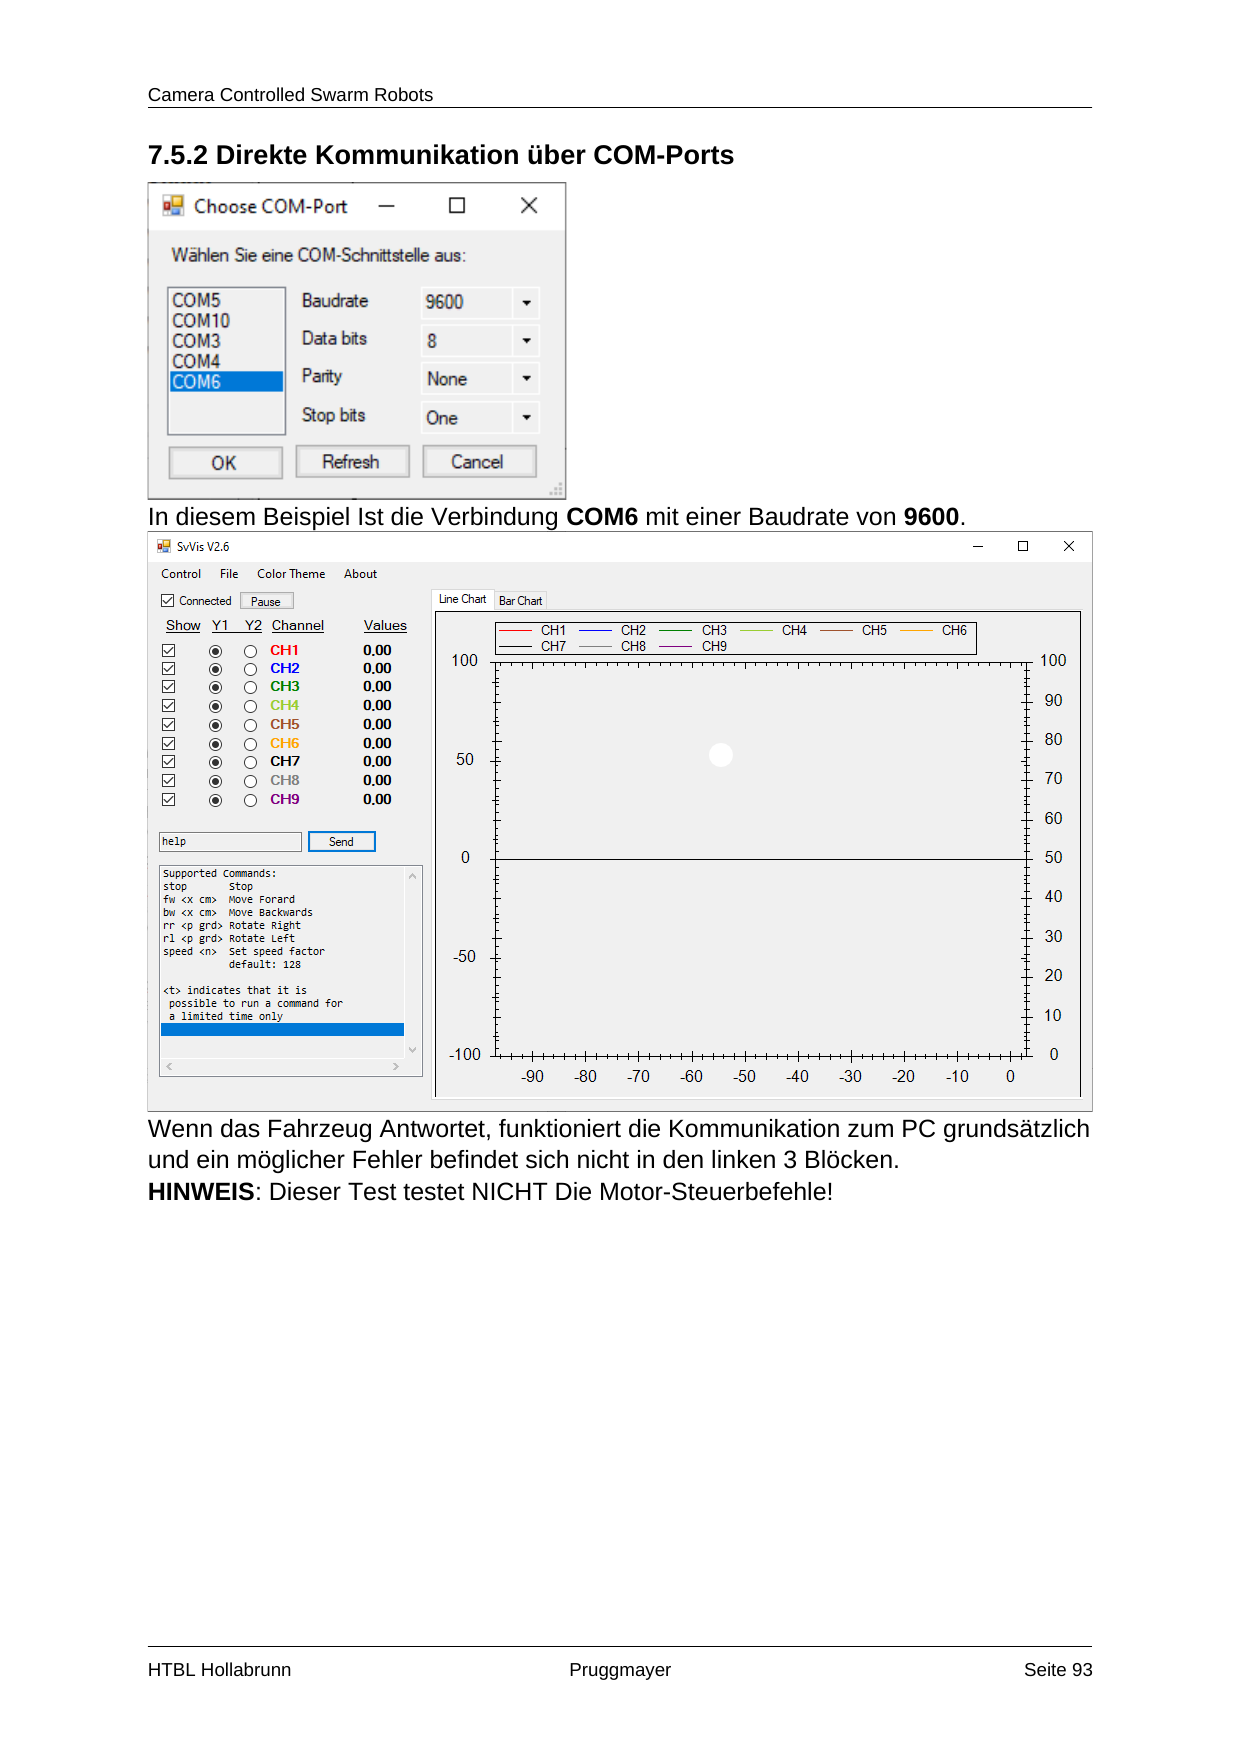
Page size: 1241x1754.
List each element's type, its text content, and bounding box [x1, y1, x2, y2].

text In diesem Beispiel Ist die Verbindung COM6 mit einer Baudrate von 9600. [148, 500, 1092, 531]
picture [147, 531, 1093, 1112]
text HINWEIS: Dieser Test testet NICHT Die Motor-Steuerbefehle! [148, 1174, 1092, 1205]
subtitle Direkte Kommunikation über COM-Ports [148, 139, 1092, 170]
text Wenn das Fahrzeug Antwortet, funktioniert die Kommunikation zum PC grundsätzlich und ein möglicher Fehler befindet sich nicht in den linken 3 Blöcken. [148, 1112, 1092, 1174]
picture [147, 182, 567, 500]
